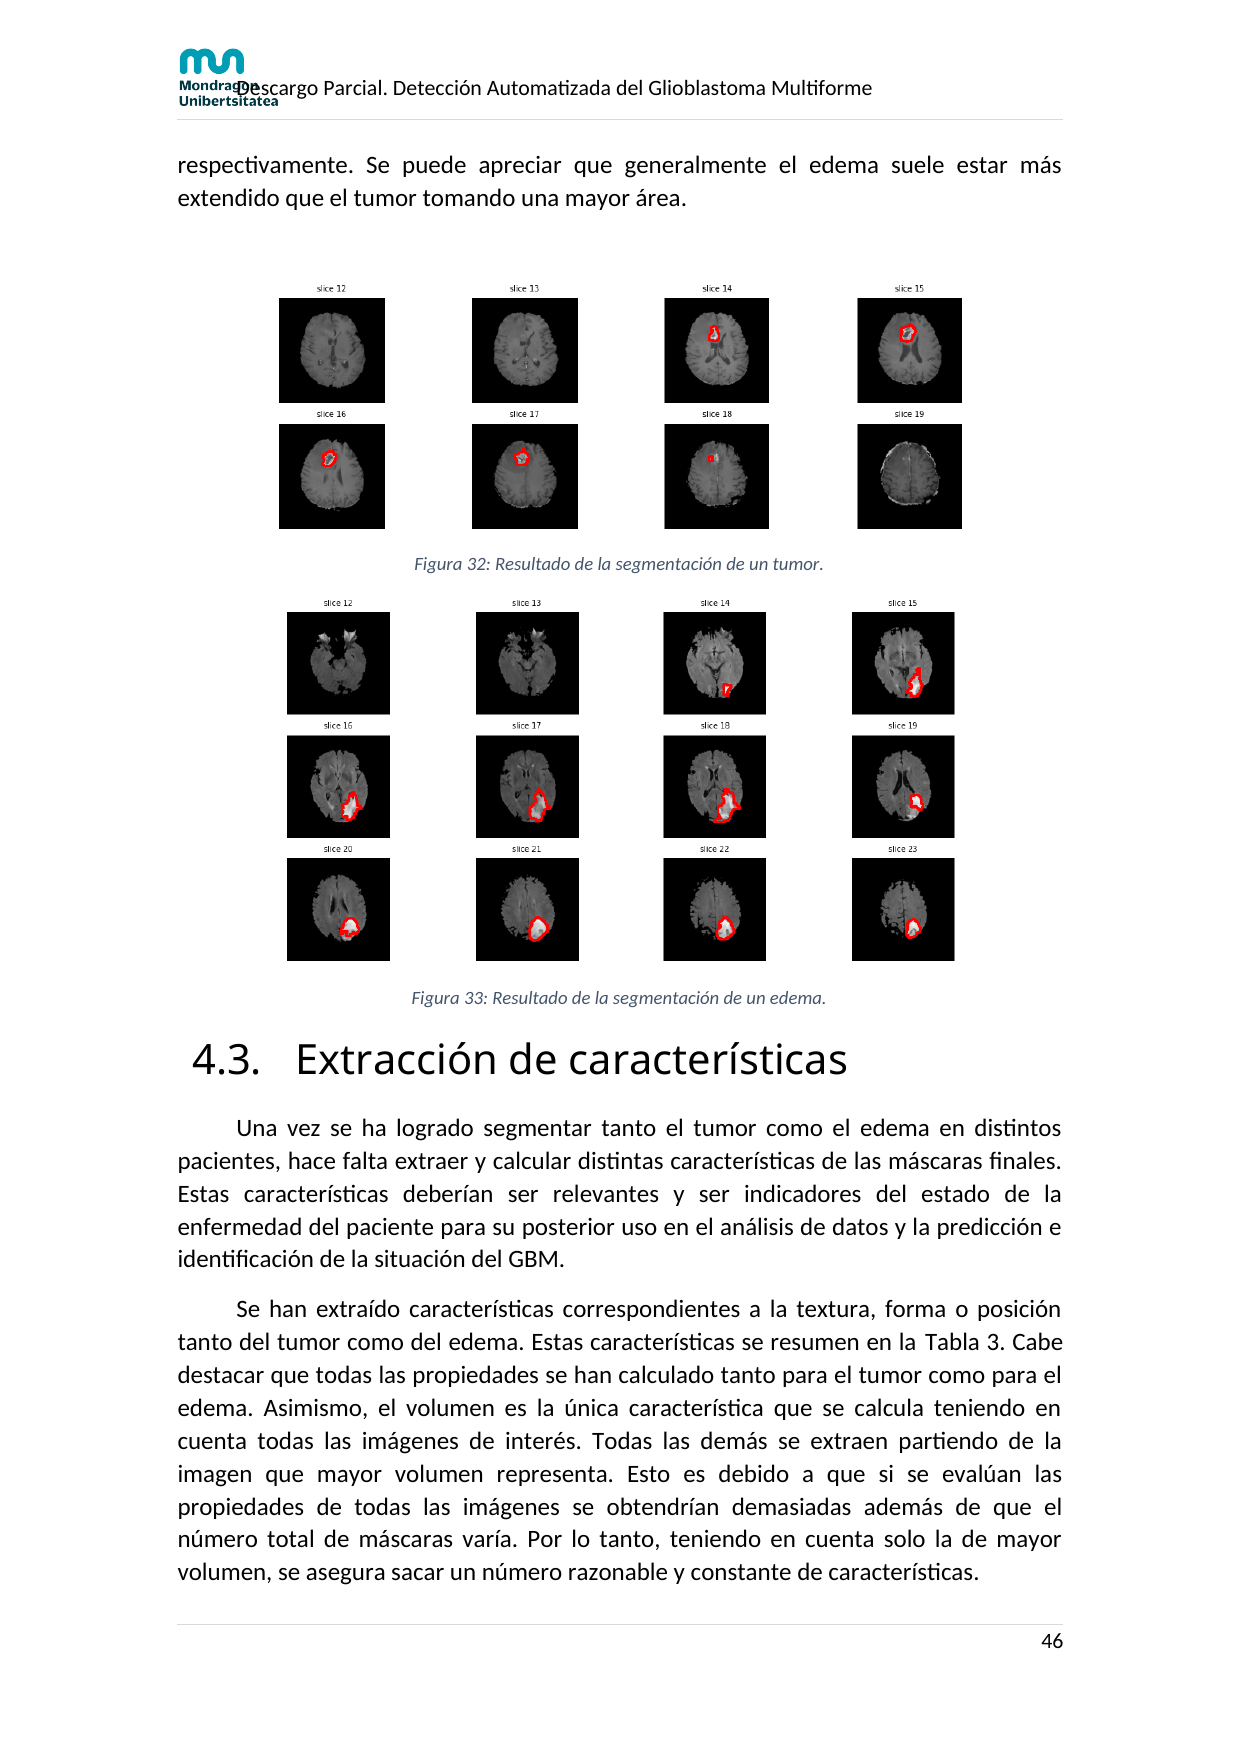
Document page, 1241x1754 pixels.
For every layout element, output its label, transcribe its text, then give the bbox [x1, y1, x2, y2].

text Una vez se ha logrado segmentar tanto el tumor como el edema en distintos pacientes, hace falta extraer y calcular distintas características de las máscaras finales. Estas características deberían ser relevantes y ser indicadores del estado de la enfermedad del paciente para su posterior uso en el análisis de datos y la predicción e identificación de la situación del GBM. [177, 1112, 1063, 1274]
picture [271, 281, 969, 534]
text Figura 33: Resultado de la segmentación de un edema. [177, 986, 1063, 1009]
text Figura 32: Resultado de la segmentación de un tumor. [177, 552, 1063, 575]
text Se han extraído características correspondientes a la textura, forma o posición tanto del tumor como del edema. Estas características se resumen en la Tabla 3. Cabe destacar que todas las propiedades se han calculado tanto para el tumor como para el edema. Asimismo, el volumen es la única característica que se calcula teniendo en cuenta todas las imágenes de interés. Todas las demás se extraen partiendo de la imagen que mayor volumen representa. Esto es debido a que si se evalúan las propiedades de todas las imágenes se obtendrían demasiadas además de que el número total de máscaras varía. Por lo tanto, teniendo en cuenta solo la de mayor volumen, se asegura sacar un número razonable y constante de características. [177, 1293, 1063, 1587]
picture [279, 596, 961, 968]
subtitle Extracción de características [192, 1030, 1063, 1087]
picture [154, 36, 291, 118]
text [177, 149, 1063, 212]
